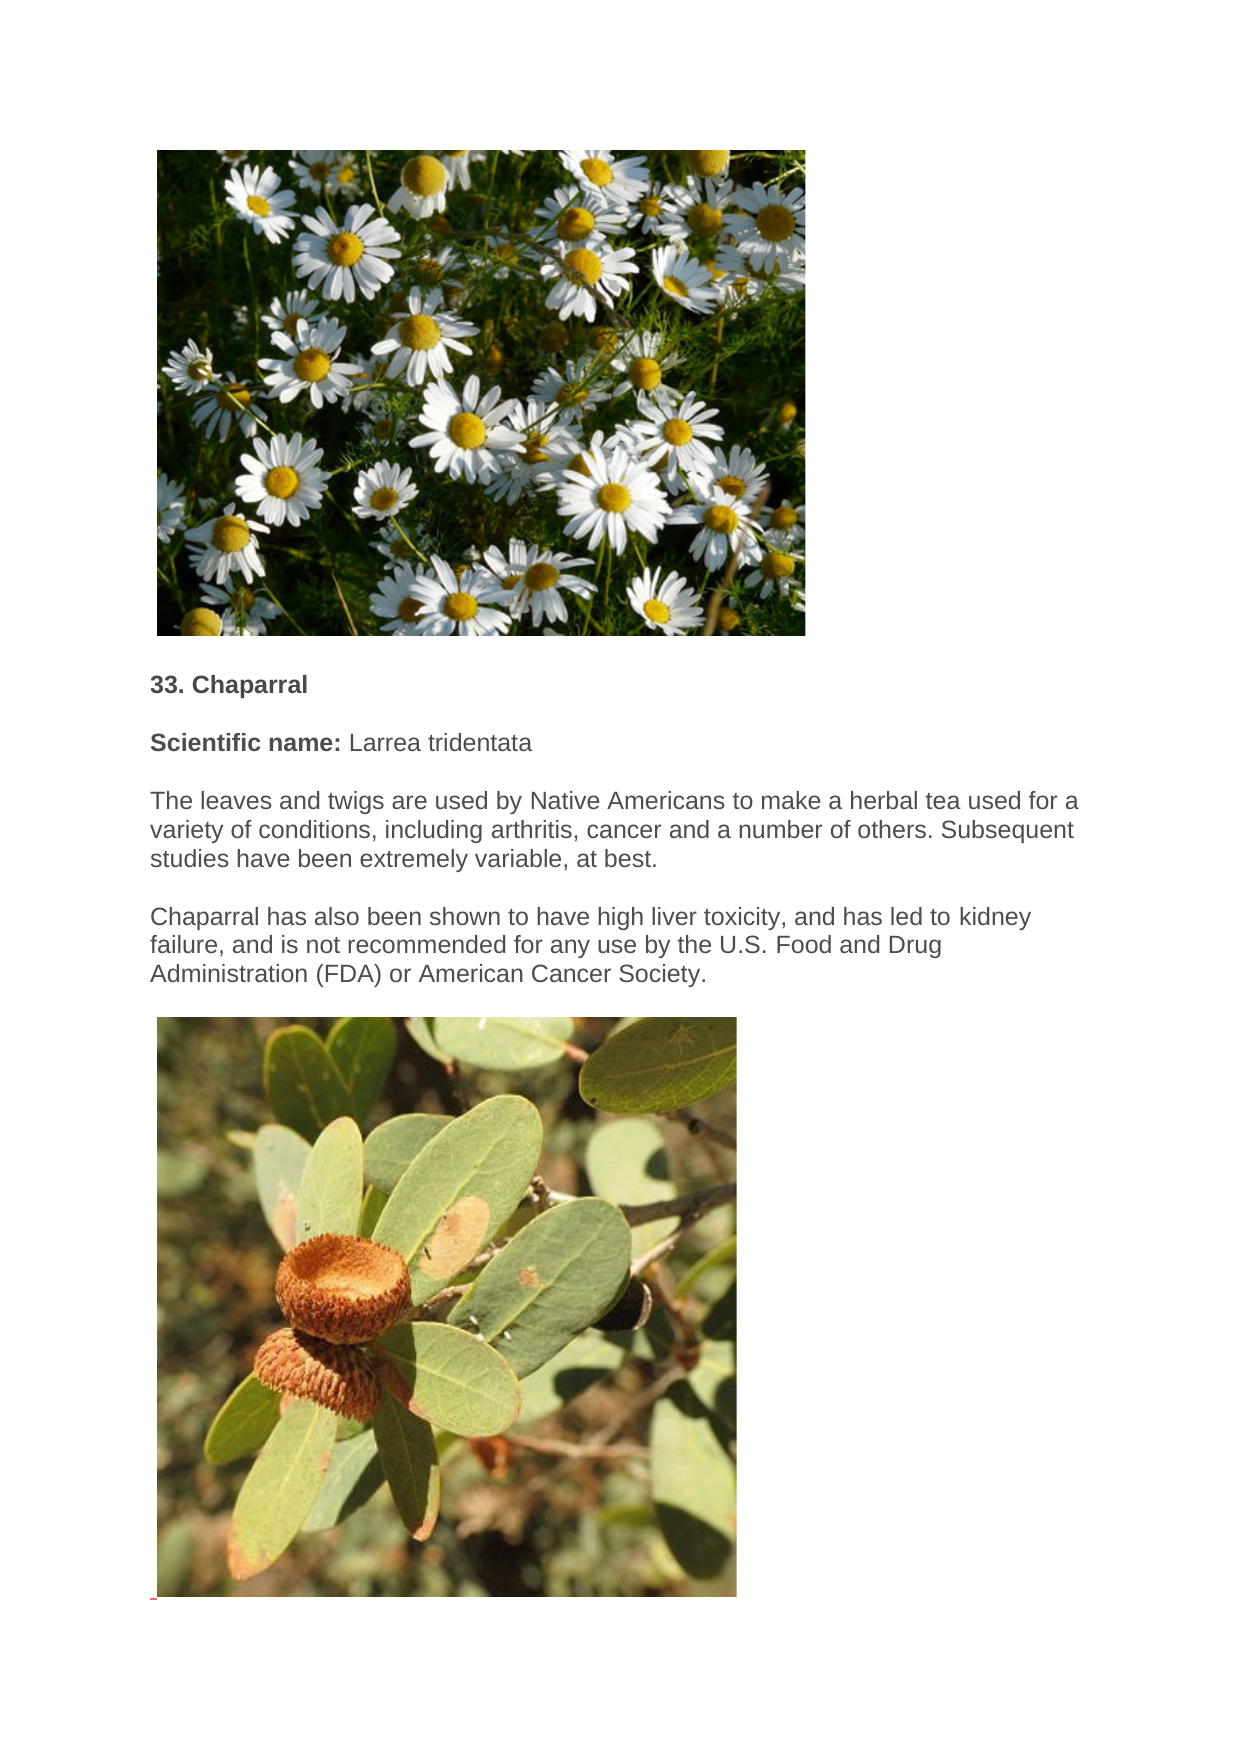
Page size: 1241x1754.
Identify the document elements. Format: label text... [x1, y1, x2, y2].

text Chaparral has also been shown to have high liver toxicity, and has led to kidney failure, and is not recommended for any use by the U.S. Food and Drug Administration (FDA) or American Cancer Society. [150, 902, 1090, 988]
picture [157, 1017, 737, 1597]
text 33. Chaparral [150, 670, 1090, 699]
text The leaves and twigs are used by Native Americans to make a herbal tea used for a variety of conditions, including arthritis, cancer and a number of others. Subsequent studies have been extremely variable, at best. [150, 786, 1090, 872]
picture [157, 150, 806, 636]
text Scientific name: Larrea tridentata [150, 728, 1090, 757]
